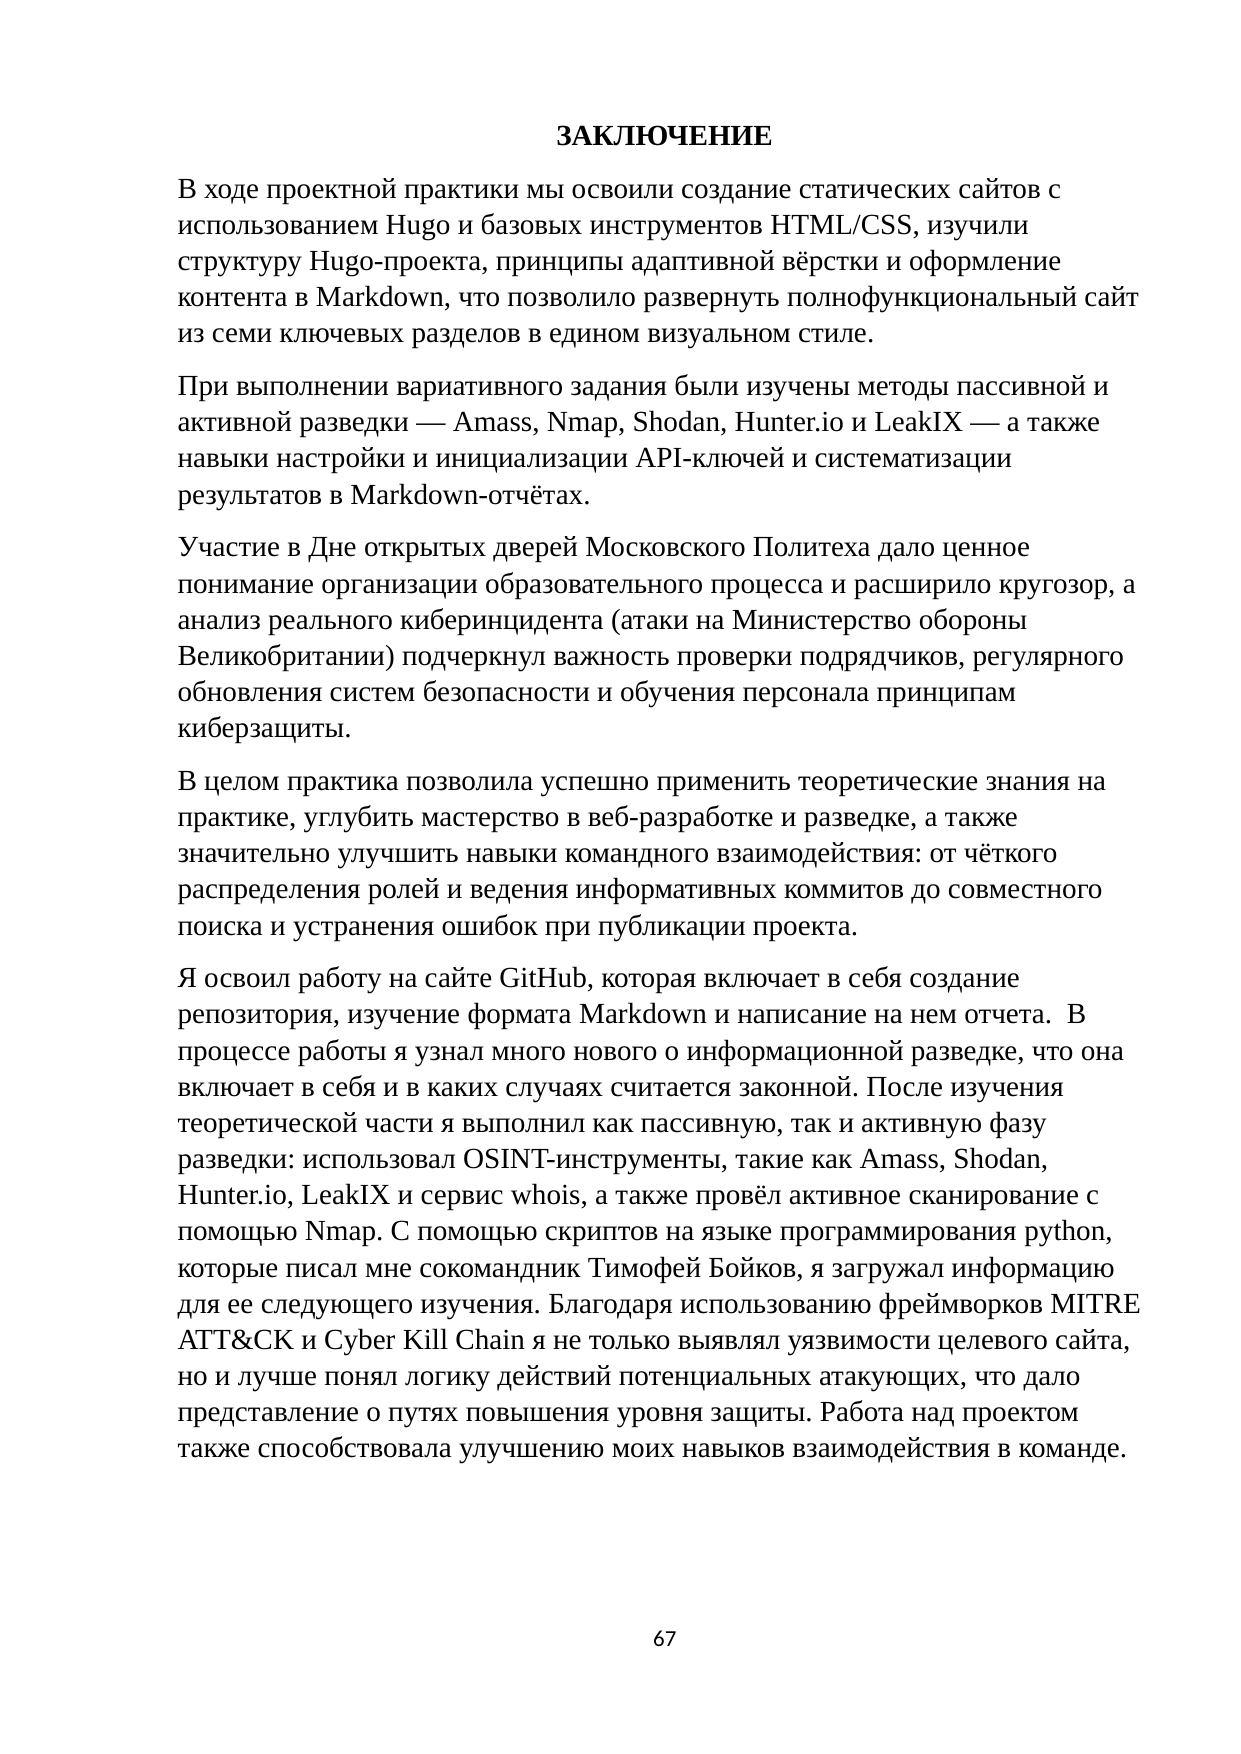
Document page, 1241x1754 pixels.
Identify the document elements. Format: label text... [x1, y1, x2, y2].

text В ходе проектной практики мы освоили создание статических сайтов с использованием Hugo и базовых инструментов HTML/CSS, изучили структуру Hugo-проекта, принципы адаптивной вёрстки и оформление контента в Markdown, что позволило развернуть полнофункциональный сайт из семи ключевых разделов в едином визуальном стиле. [177, 171, 1152, 349]
text Я освоил работу на сайте GitHub, которая включает в себя создание репозитория, изучение формата Markdown и написание на нем отчета. В процессе работы я узнал много нового о информационной разведке, что она включает в себя и в каких случаях считается законной. После изучения теоретической части я выполнил как пассивную, так и активную фазу разведки: использовал OSINT-инструменты, такие как Amass, Shodan, Hunter.io, LeakIX и сервис whois, а также провёл активное сканирование с помощью Nmap. С помощью скриптов на языке программирования python, которые писал мне сокомандник Тимофей Бойков, я загружал информацию для ее следующего изучения. Благодаря использованию фреймворков MITRE ATT&CK и Cyber Kill Chain я не только выявлял уязвимости целевого сайта, но и лучше понял логику действий потенциальных атакующих, что дало представление о путях повышения уровня защиты. Работа над проектом также способствовала улучшению моих навыков взаимодействия в команде. [177, 961, 1152, 1464]
text ЗАКЛЮЧЕНИЕ [177, 118, 1152, 152]
text Участие в Дне открытых дверей Московского Политеха дало ценное понимание организации образовательного процесса и расширило кругозор, а анализ реального киберинцидента (атаки на Министерство обороны Великобритании) подчеркнул важность проверки подрядчиков, регулярного обновления систем безопасности и обучения персонала принципам киберзащиты. [177, 529, 1152, 744]
text При выполнении вариативного задания были изучены методы пассивной и активной разведки — Amass, Nmap, Shodan, Hunter.io и LeakIX — а также навыки настройки и инициализации API-ключей и систематизации результатов в Markdown-отчётах. [177, 368, 1152, 510]
text В целом практика позволила успешно применить теоретические знания на практике, углубить мастерство в веб-разработке и разведке, а также значительно улучшить навыки командного взаимодействия: от чёткого распределения ролей и ведения информативных коммитов до совместного поиска и устранения ошибок при публикации проекта. [177, 763, 1152, 941]
